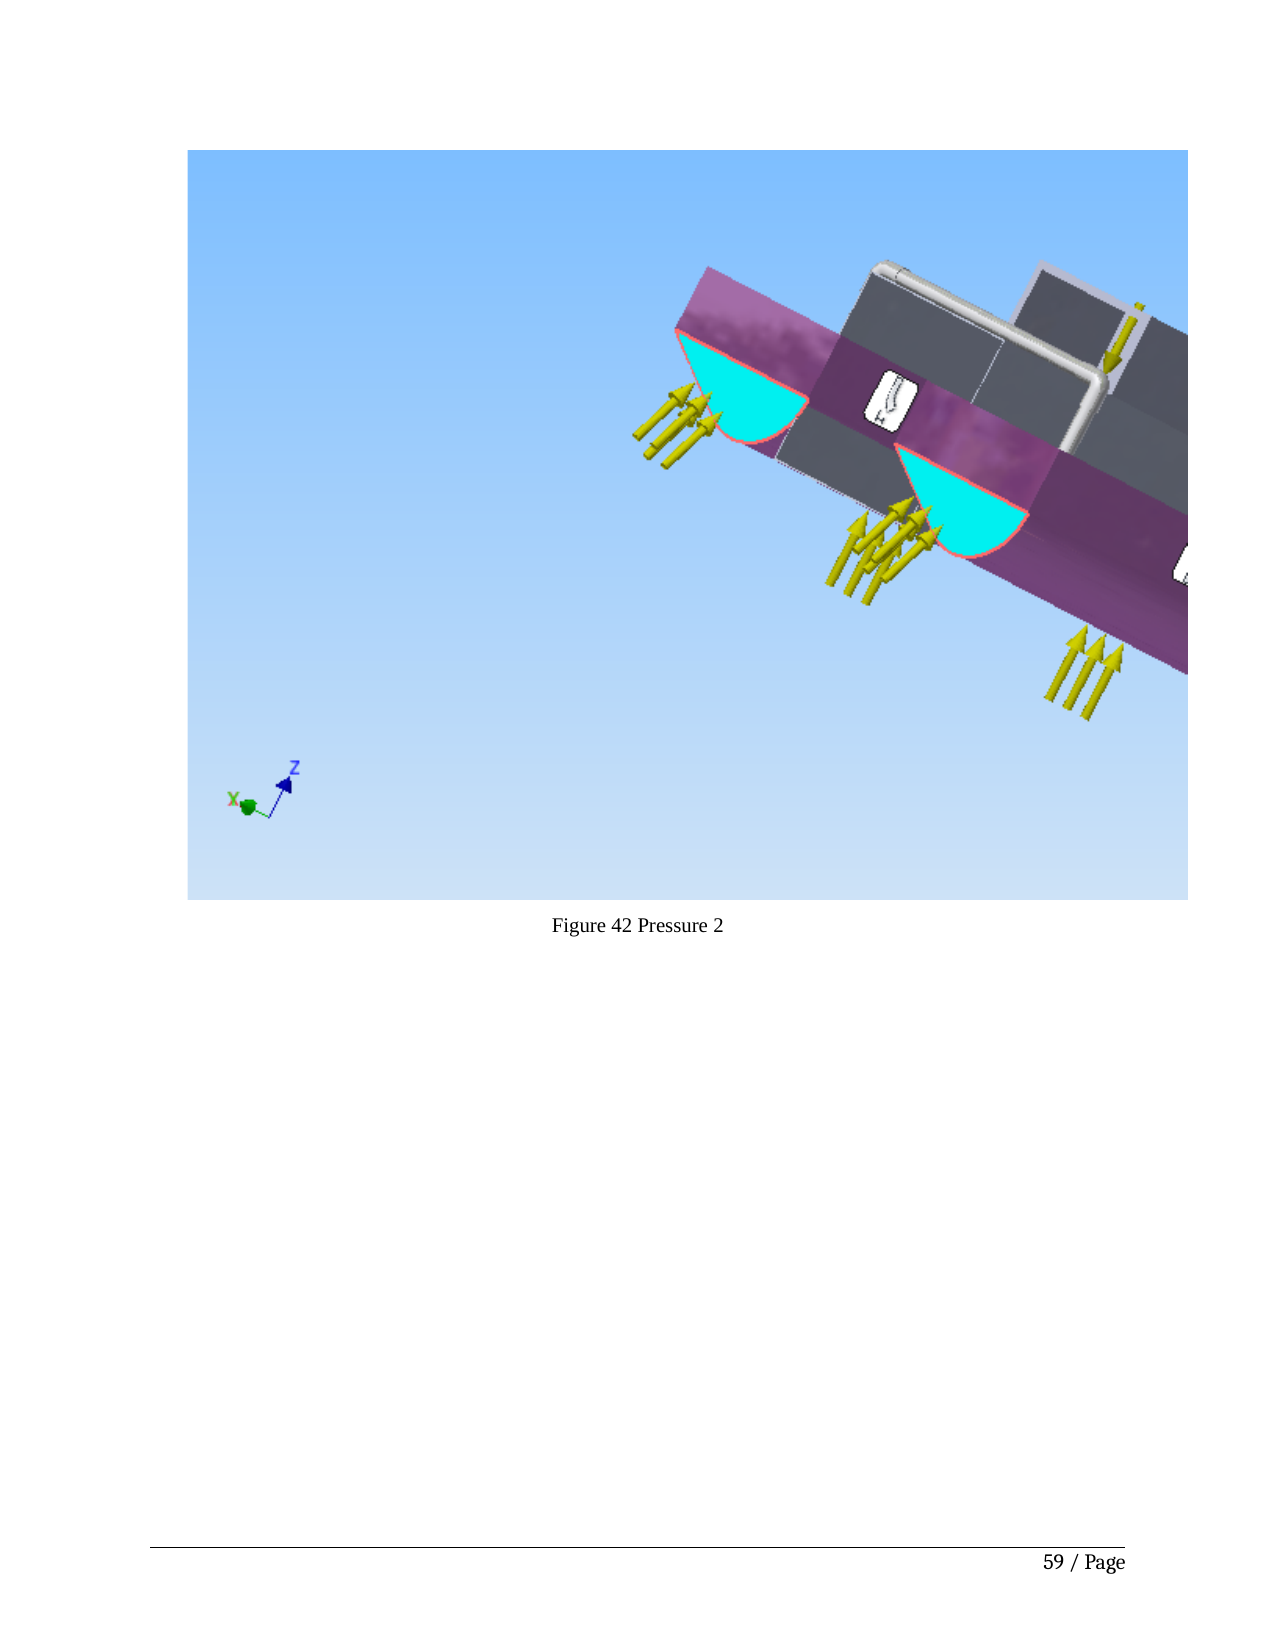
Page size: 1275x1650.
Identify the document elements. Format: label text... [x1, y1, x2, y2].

text Figure 42 Pressure 2 [150, 912, 1125, 937]
picture [187, 150, 1188, 900]
